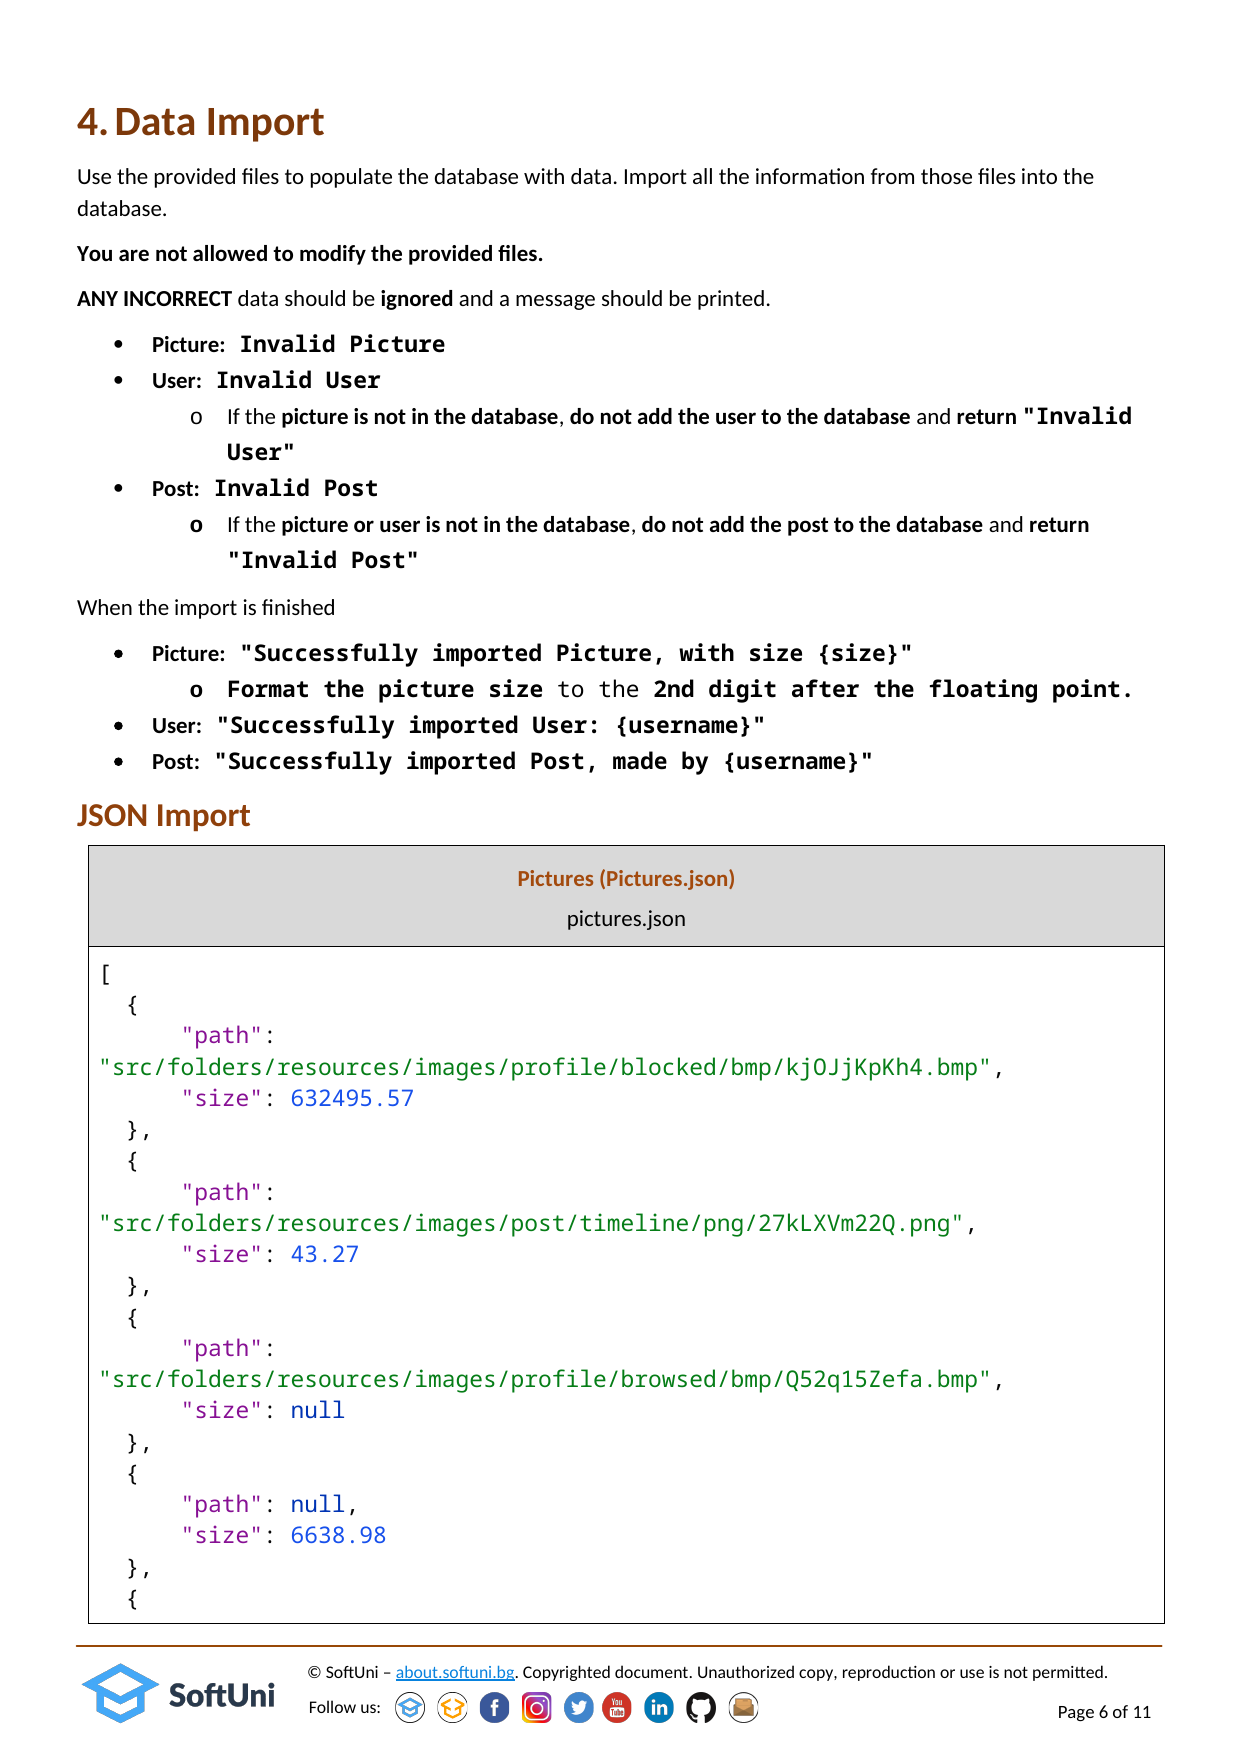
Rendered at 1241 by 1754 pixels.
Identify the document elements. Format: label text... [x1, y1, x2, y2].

picture [644, 1714, 653, 1723]
list If the picture or user is not in the database, do not add the post to the database and return "Invalid Post" [189, 508, 1163, 576]
picture [665, 1714, 674, 1723]
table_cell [89, 947, 1164, 1623]
picture [479, 1692, 510, 1723]
list User: Invalid User [114, 364, 1163, 396]
list User: "Successfully imported User: {username}" [114, 709, 1163, 741]
picture [728, 1692, 759, 1723]
list Post: Invalid Post [114, 472, 1163, 503]
picture [644, 1692, 653, 1701]
table_header Pictures (Pictures.json) pictures.json [89, 846, 1164, 946]
list Post: "Successfully imported Post, made by {username}" [114, 745, 1163, 777]
text Use the provided files to populate the database with data. Import all the information from those files into the database. [77, 162, 1163, 222]
picture [75, 1658, 281, 1729]
picture [437, 1692, 468, 1723]
list If the picture is not in the database, do not add the user to the database and return "Invalid User" [189, 400, 1163, 468]
picture [665, 1692, 674, 1701]
subtitle Data Import [77, 95, 1163, 146]
text When the import is finished [77, 593, 1163, 621]
text ANY INCORRECT data should be ignored and a message should be printed. [77, 284, 1163, 312]
picture [602, 1692, 632, 1723]
list Format the picture size to the 2nd digit after the floating point. [189, 673, 1163, 705]
picture [564, 1692, 594, 1723]
list Picture: Invalid Picture [114, 328, 1163, 360]
subtitle JSON Import [77, 794, 1163, 834]
picture [522, 1692, 552, 1723]
list Picture: "Successfully imported Picture, with size {size}" [114, 637, 1163, 669]
picture [658, 1705, 667, 1714]
picture [395, 1692, 425, 1723]
text You are not allowed to modify the provided files. [77, 239, 1163, 267]
picture [686, 1692, 716, 1723]
